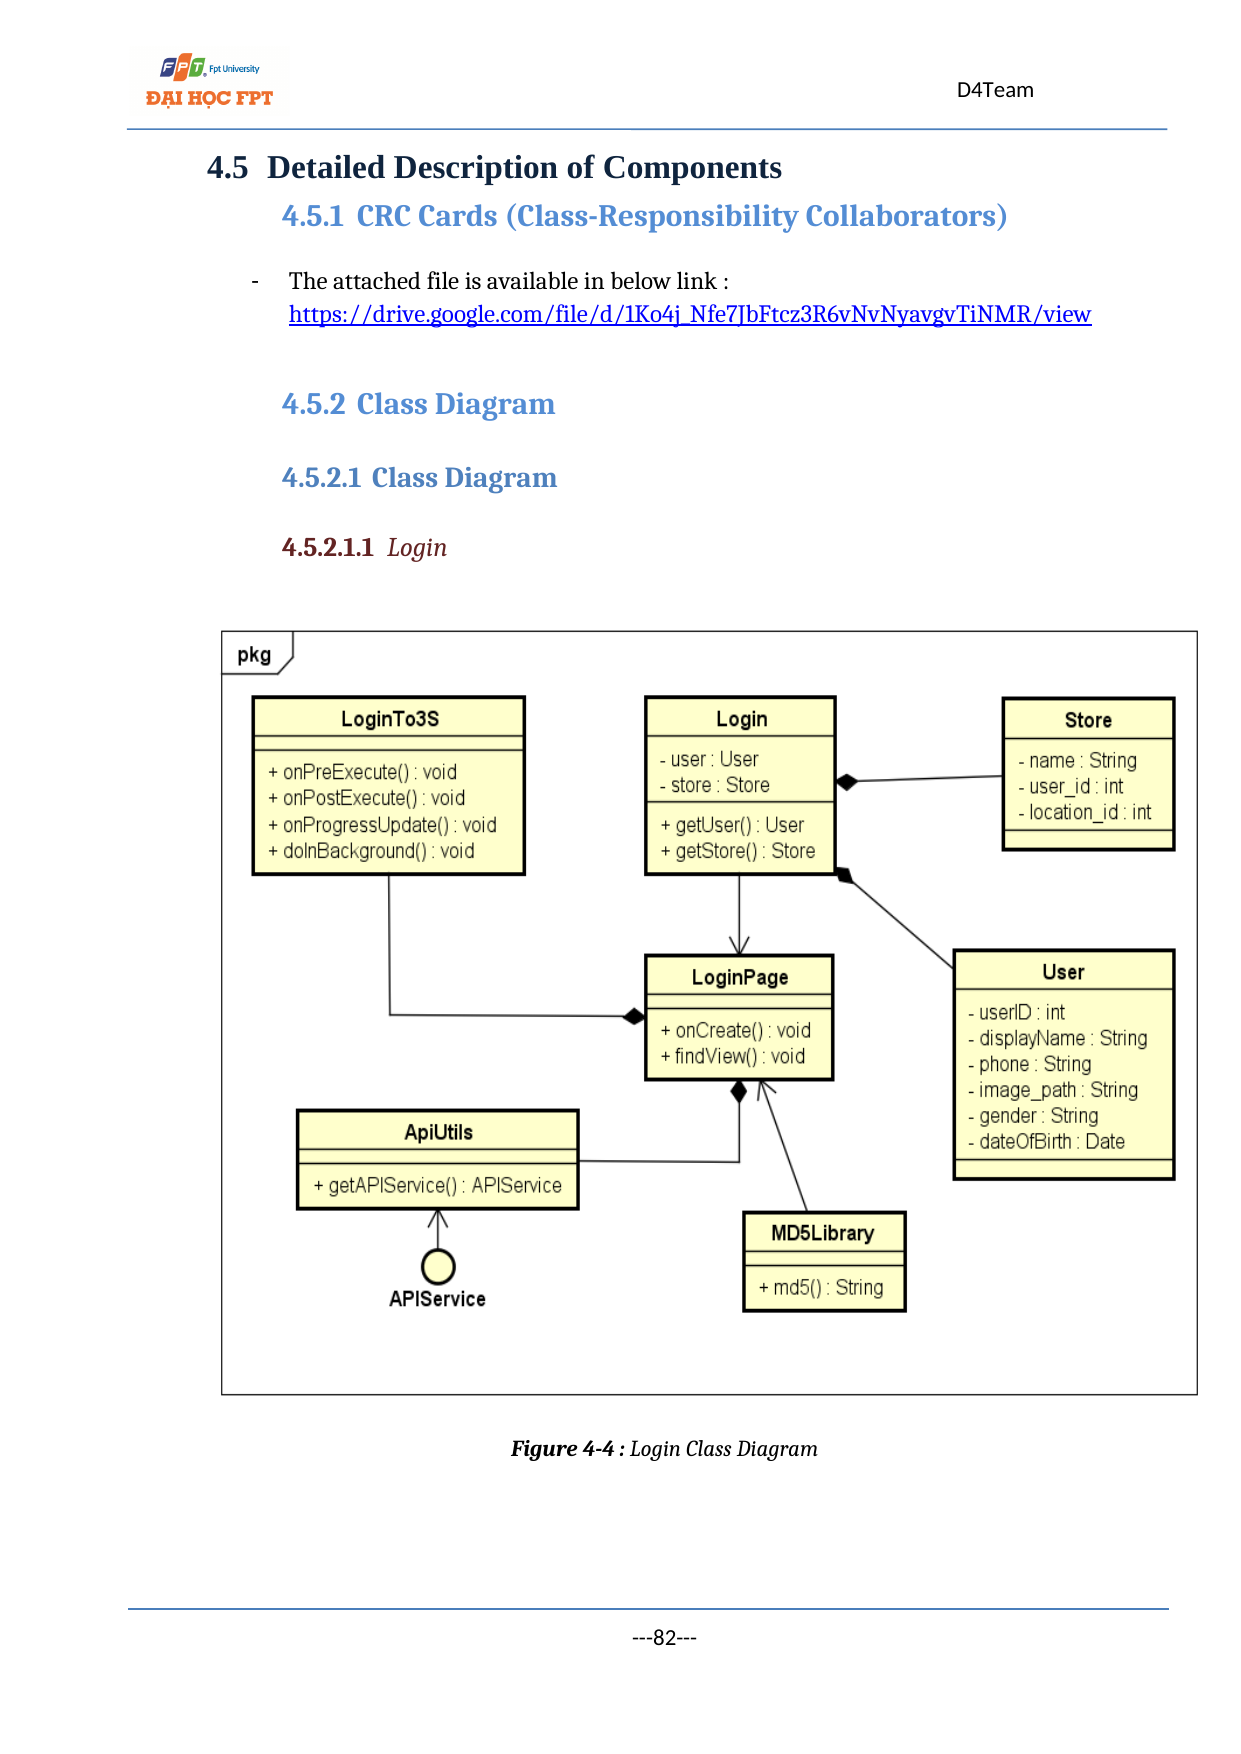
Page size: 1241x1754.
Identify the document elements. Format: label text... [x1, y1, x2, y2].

subtitle Login [282, 532, 1122, 563]
subtitle Class Diagram [282, 387, 1122, 422]
picture [206, 614, 1212, 1411]
subtitle Detailed Description of Components [207, 148, 1122, 186]
picture [129, 46, 290, 116]
subtitle Class Diagram [282, 461, 1122, 495]
subtitle CRC Cards (Class-Responsibility Collaborators) [282, 198, 1122, 234]
list The attached file is available in below link : https://drive.google.com/file/d/1Ko4j_Nfe7JbFtcz3R6vNvNyavgvTiNMR/view [251, 265, 1122, 328]
text Figure 4-4 : Login Class Diagram [207, 1436, 1122, 1462]
